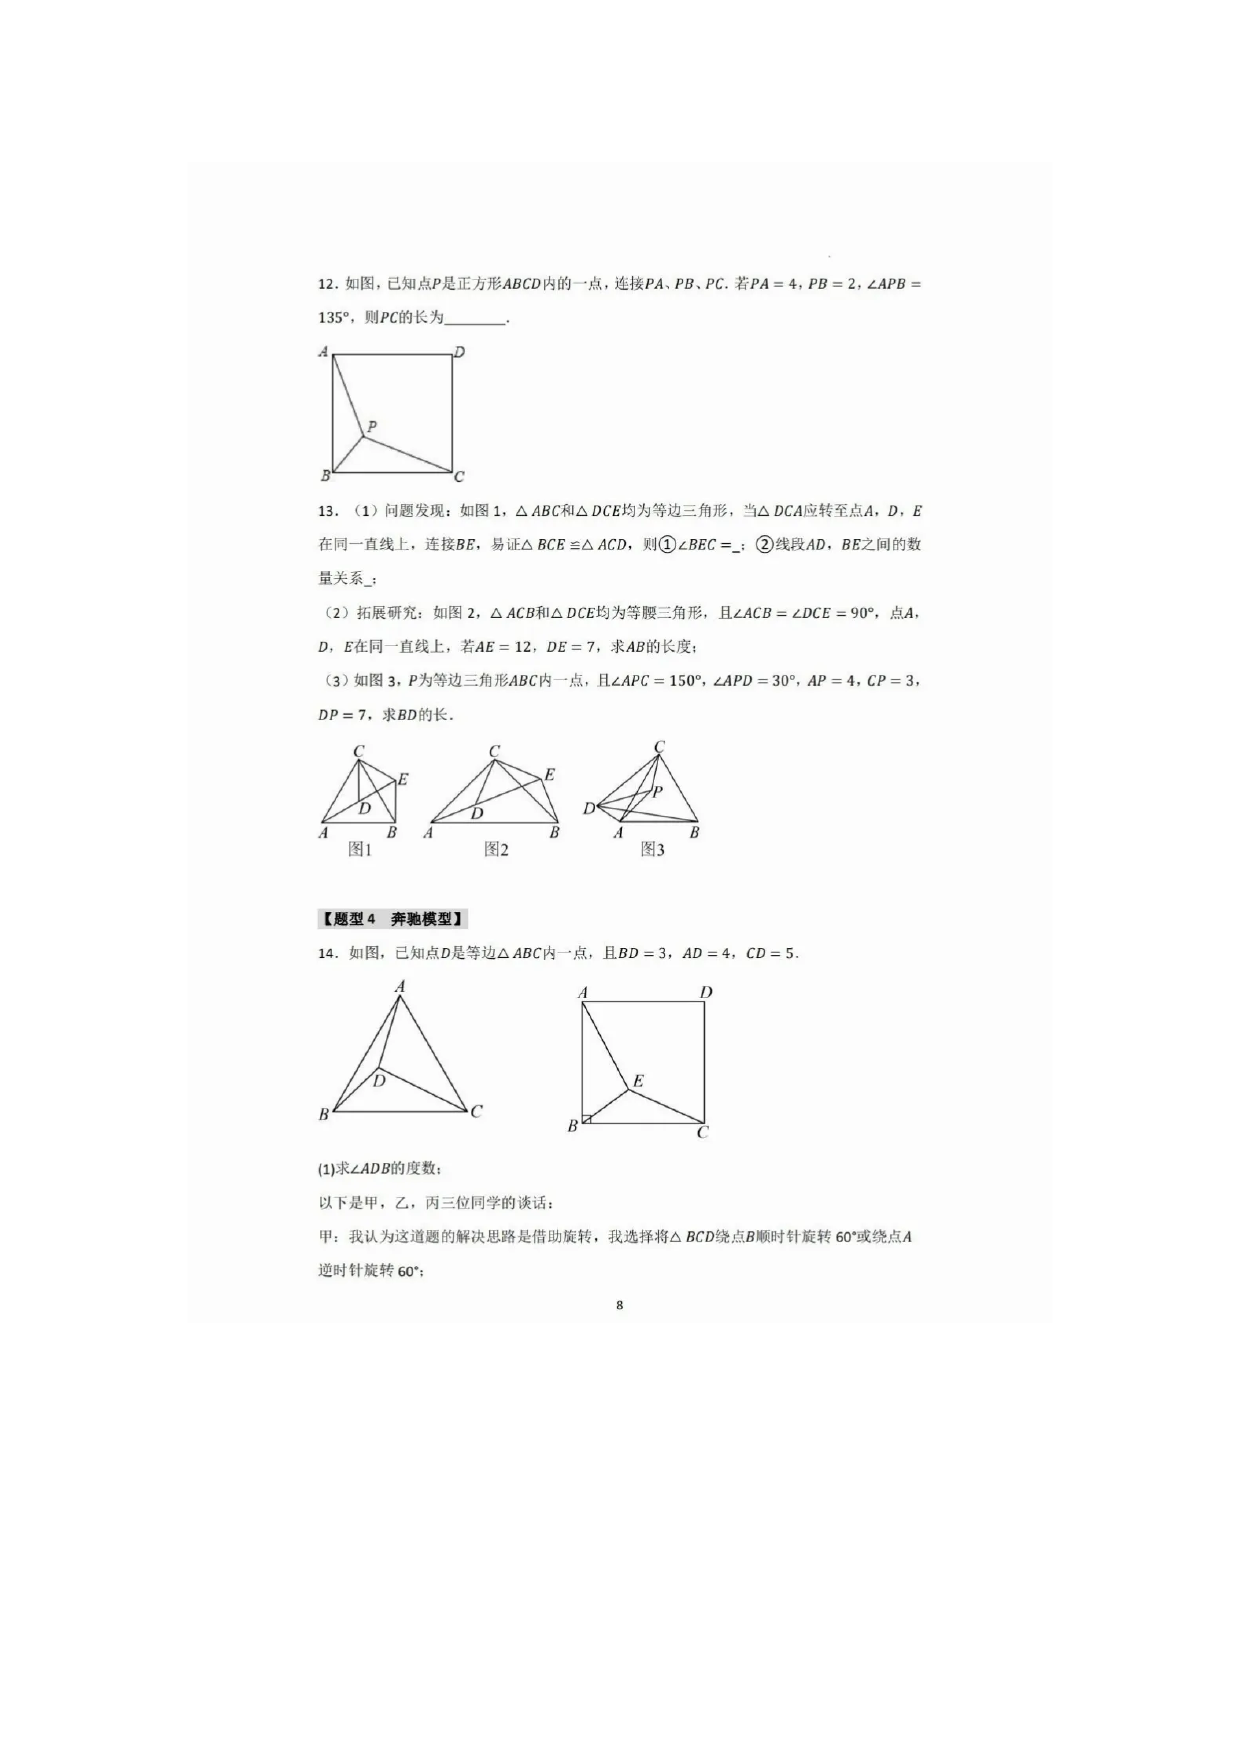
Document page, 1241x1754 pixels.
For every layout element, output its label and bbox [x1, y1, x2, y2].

picture [187, 162, 1053, 1323]
